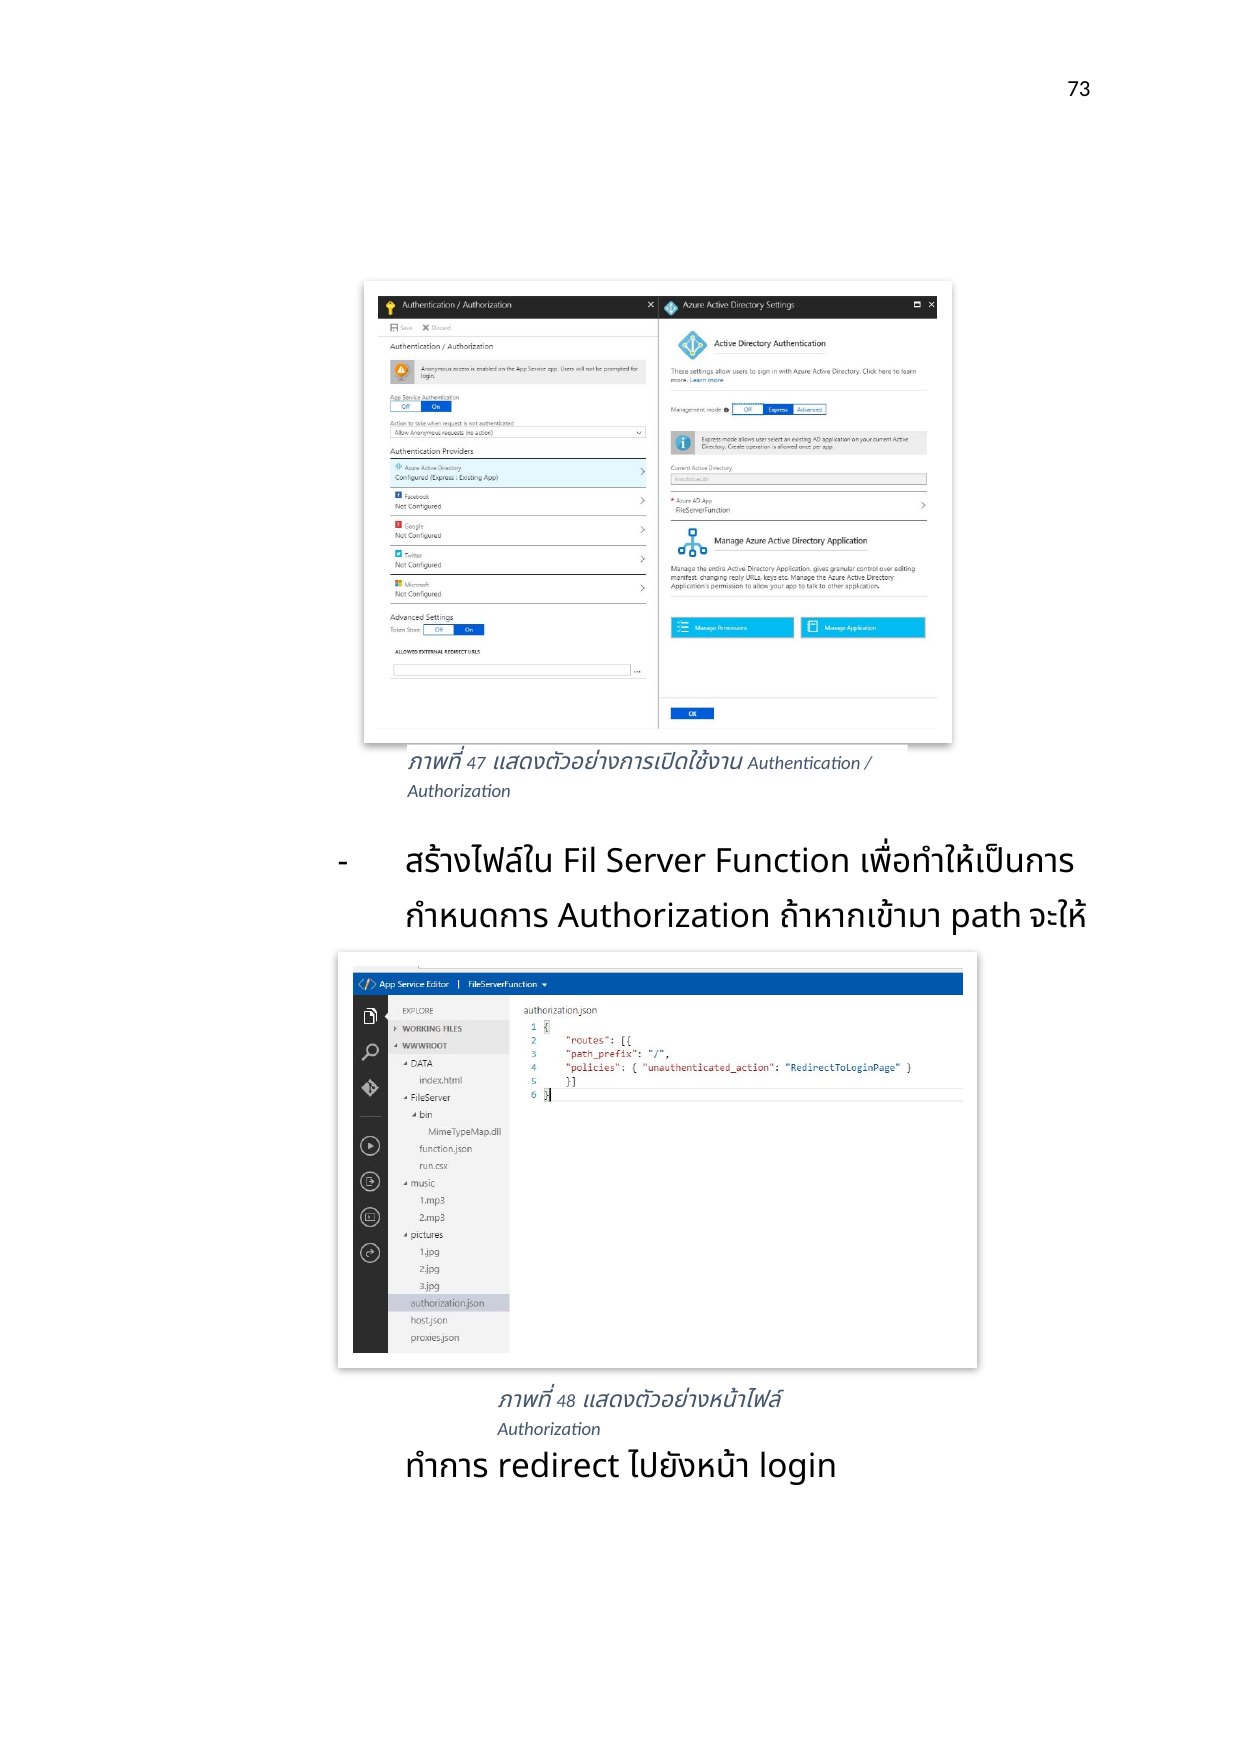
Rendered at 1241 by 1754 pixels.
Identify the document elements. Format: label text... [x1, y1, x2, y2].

picture [378, 296, 937, 729]
picture [353, 966, 963, 1353]
